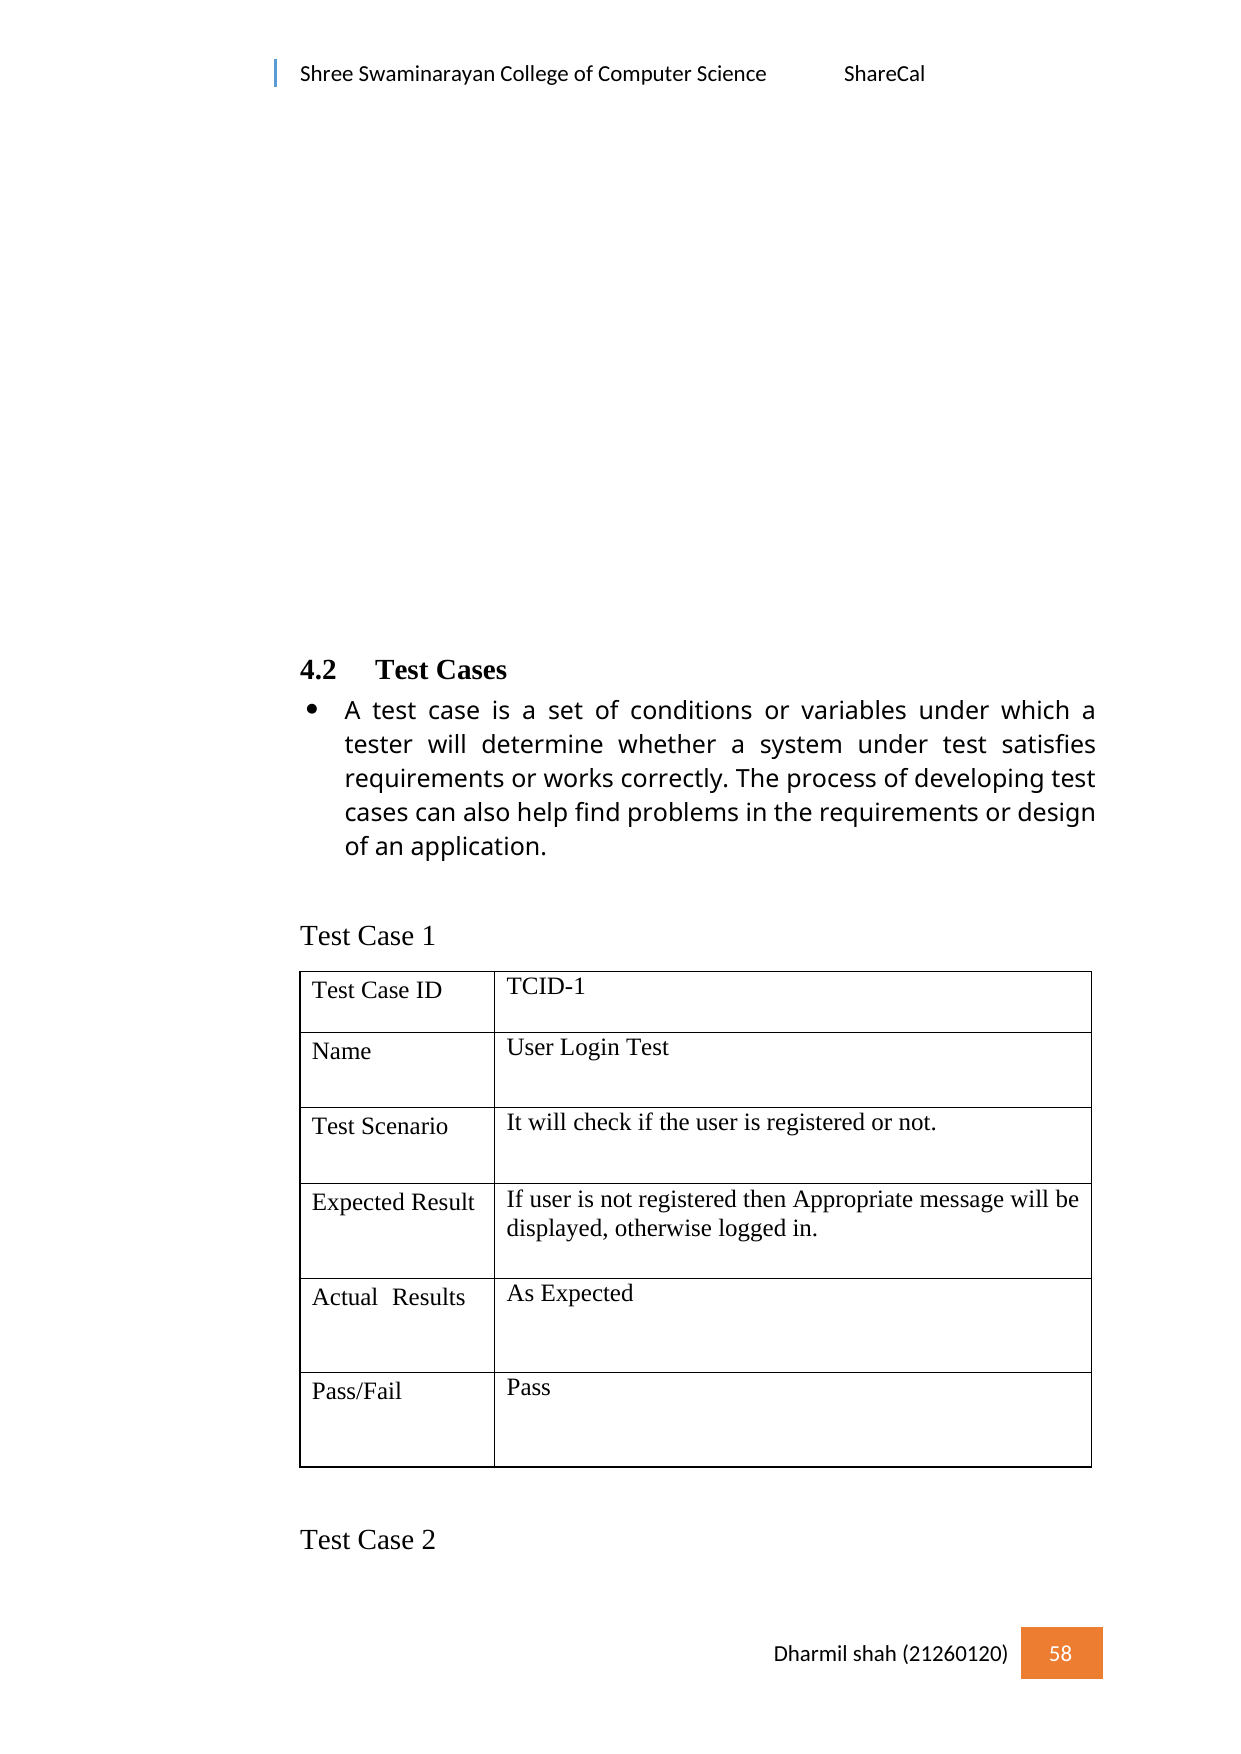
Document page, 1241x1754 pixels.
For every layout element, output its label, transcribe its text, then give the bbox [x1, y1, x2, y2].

table_cell Name [301, 1033, 494, 1107]
text Test Case 1 [300, 918, 1090, 952]
text Test Case 2 [300, 1522, 1090, 1556]
table_cell If user is not registered then Appropriate message will be displayed, otherwise logged in. [495, 1184, 1091, 1278]
table_header Test Case ID [301, 972, 494, 1032]
subtitle 4.2 Test Cases [300, 652, 1097, 685]
table_cell It will check if the user is registered or not. [495, 1108, 1091, 1183]
subtitle A test case is a set of conditions or variables under which a tester will determine whether a system under test satisfies requirements or works correctly. The process of developing test cases can also help find problems in the requirements or design of an application. [307, 693, 1097, 863]
table_cell As Expected [495, 1279, 1091, 1372]
table_cell Pass/Fail [301, 1373, 494, 1466]
table_cell Expected Result [301, 1184, 494, 1278]
table_cell Test Scenario [301, 1108, 494, 1183]
table_cell Pass [495, 1373, 1091, 1466]
table_cell Actual Results [301, 1279, 494, 1372]
table_cell User Login Test [495, 1033, 1091, 1107]
table_header TCID-1 [495, 972, 1091, 1032]
